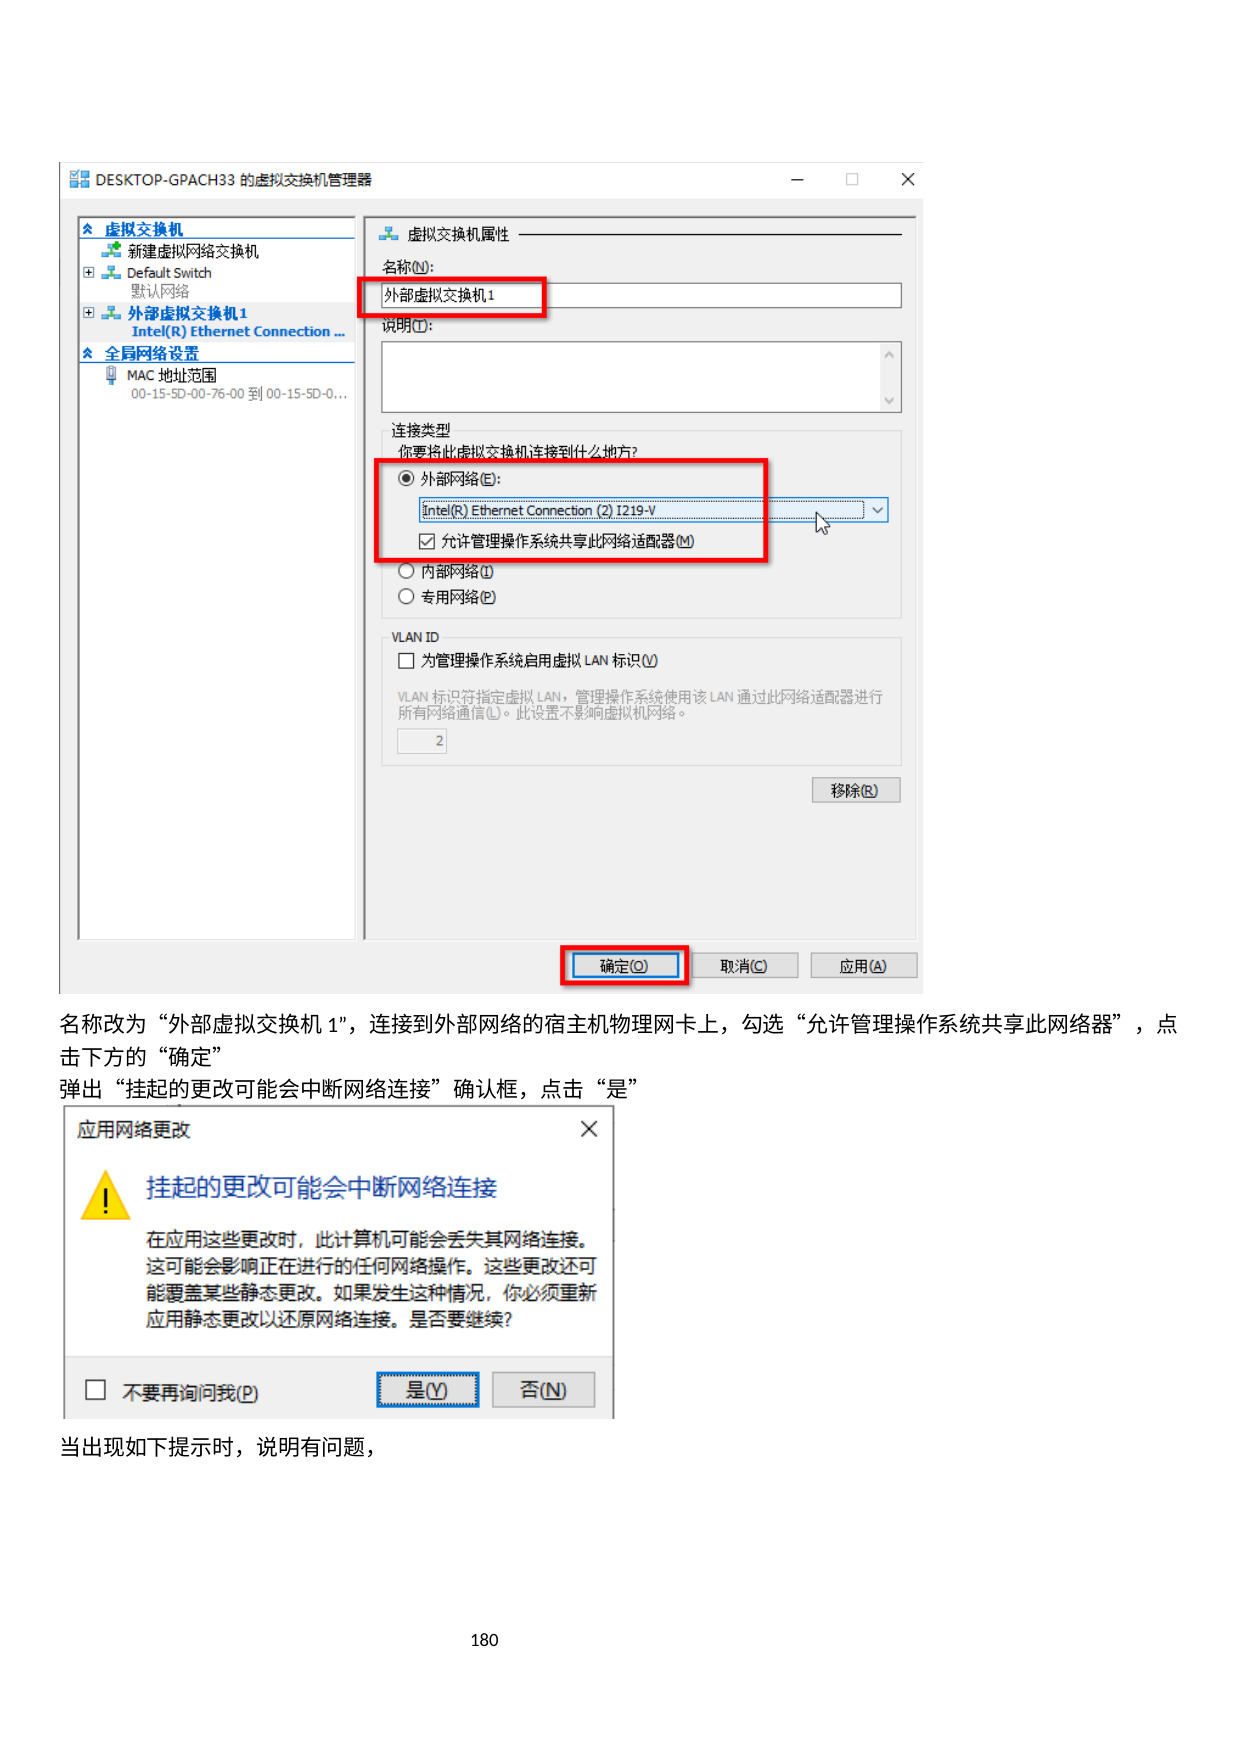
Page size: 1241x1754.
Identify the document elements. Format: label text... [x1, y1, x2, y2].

picture [59, 1104, 616, 1419]
picture [59, 162, 924, 994]
text 名称改为“外部虚拟交换机1”，连接到外部网络的宿主机物理网卡上，勾选“允许管理操作系统共享此网络器”，点击下方的“确定” [59, 1007, 1181, 1072]
text 弹出“挂起的更改可能会中断网络连接”确认框，点击“是” [59, 1072, 1181, 1104]
text 当出现如下提示时，说明有问题， [59, 1429, 1181, 1462]
